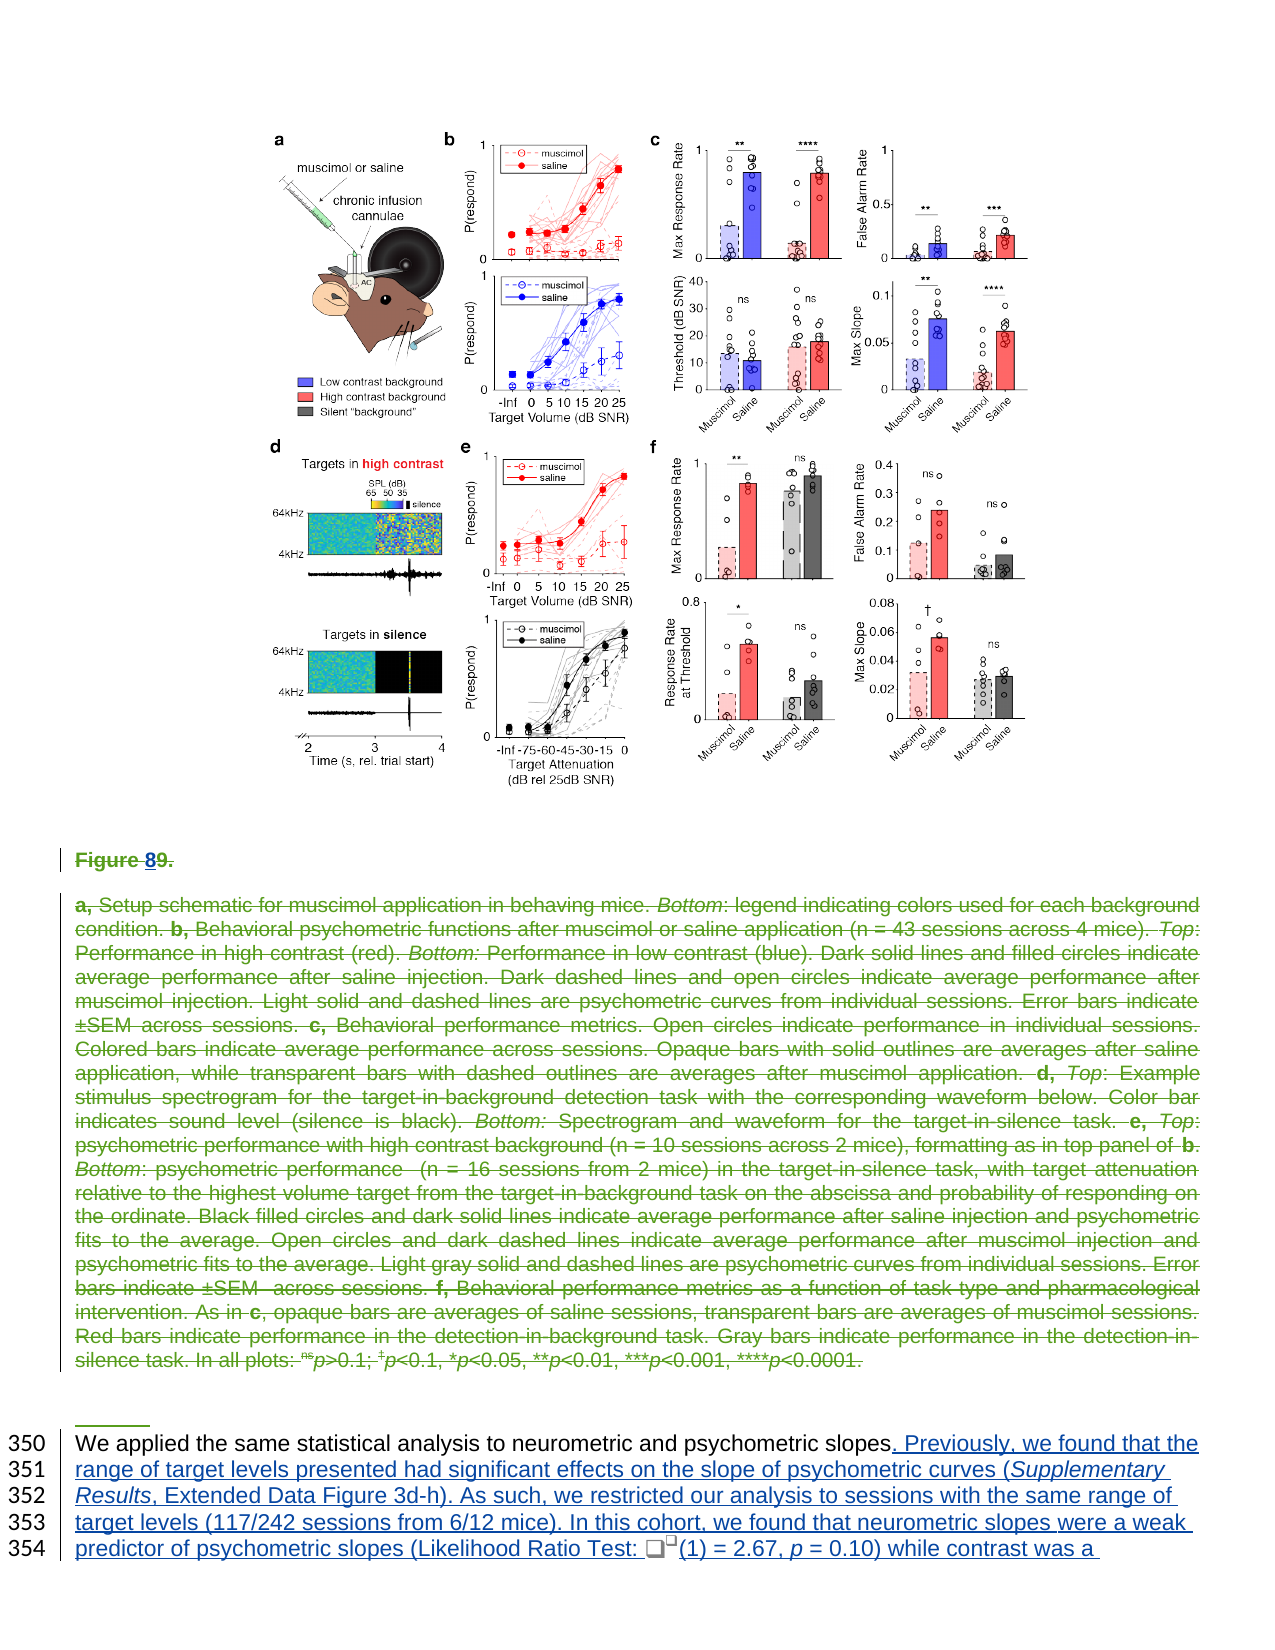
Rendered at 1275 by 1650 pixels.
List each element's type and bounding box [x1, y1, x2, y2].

text [75, 1429, 1200, 1561]
picture [233, 75, 1042, 800]
